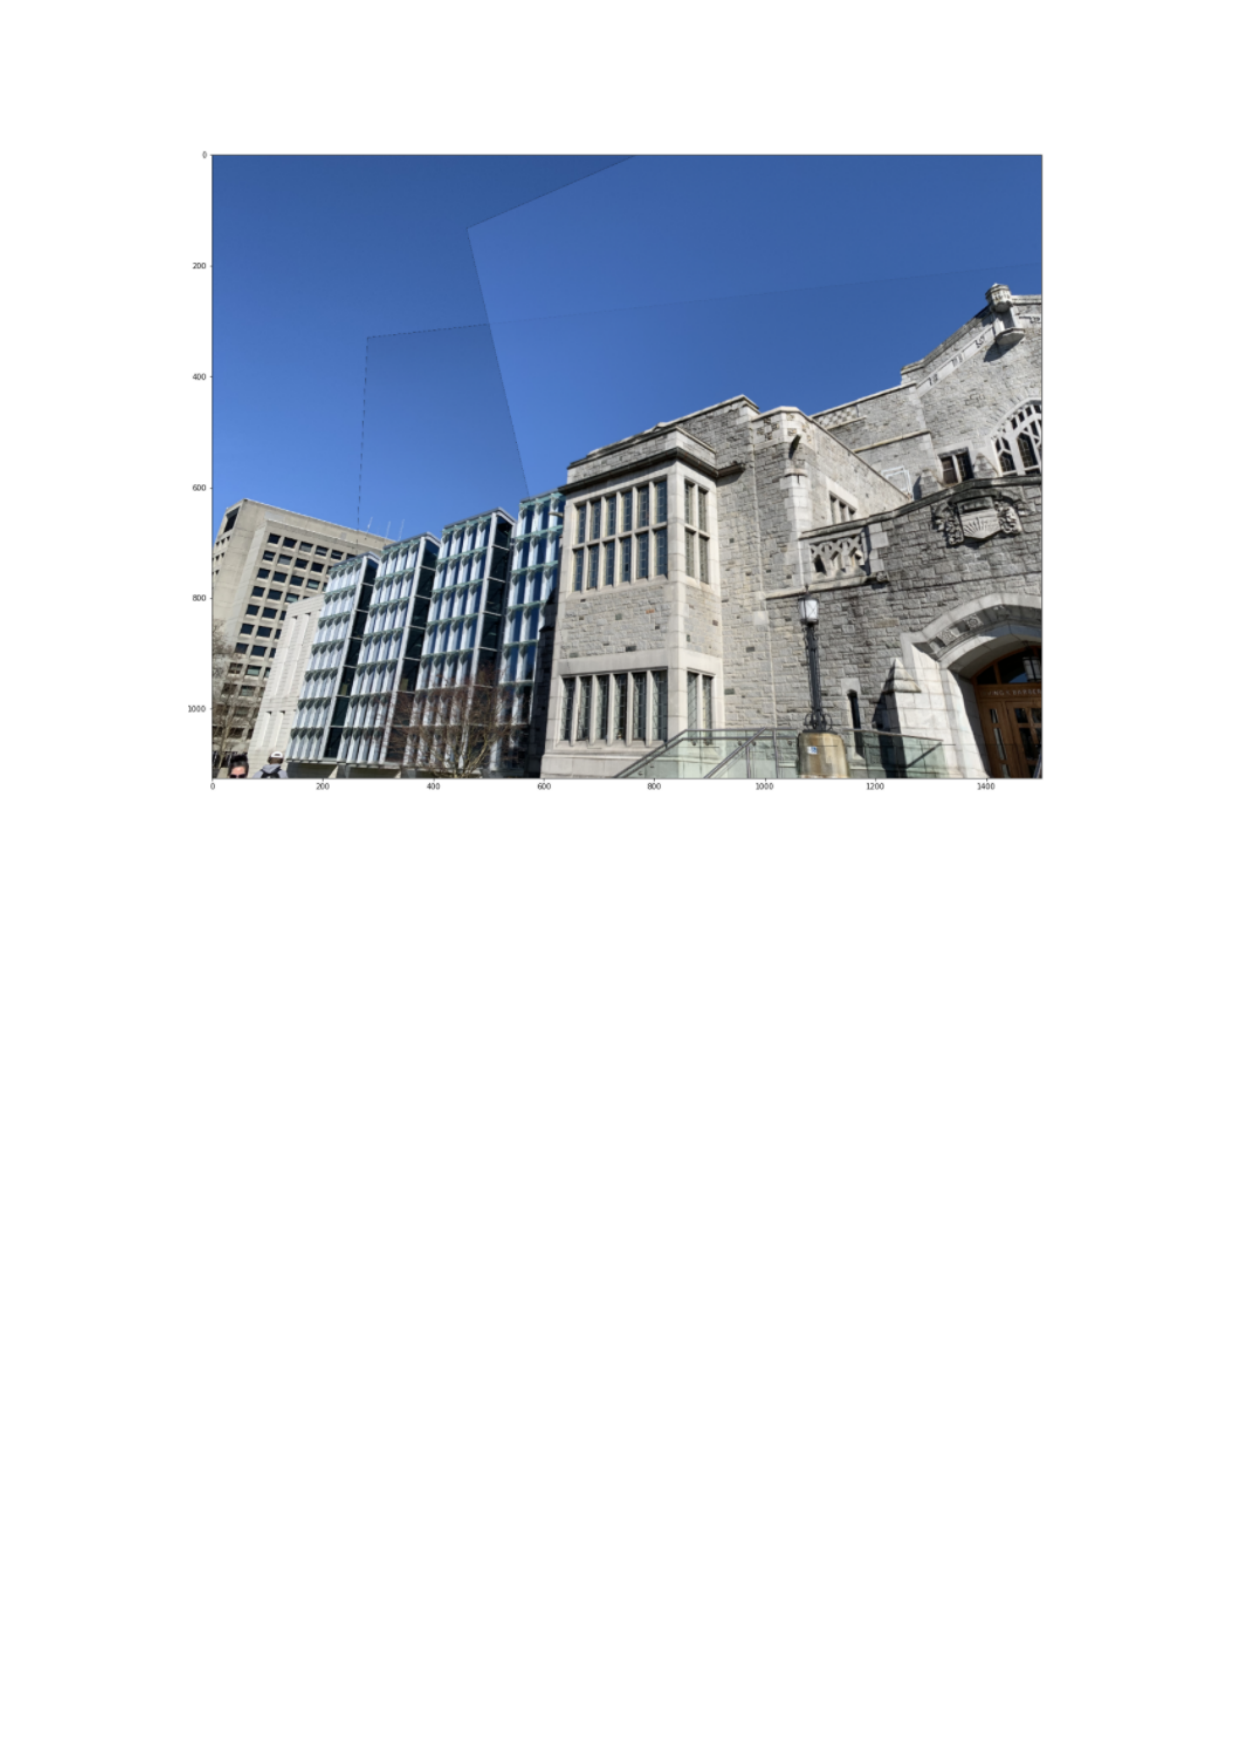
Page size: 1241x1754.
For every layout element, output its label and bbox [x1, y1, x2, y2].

picture [187, 150, 1053, 796]
